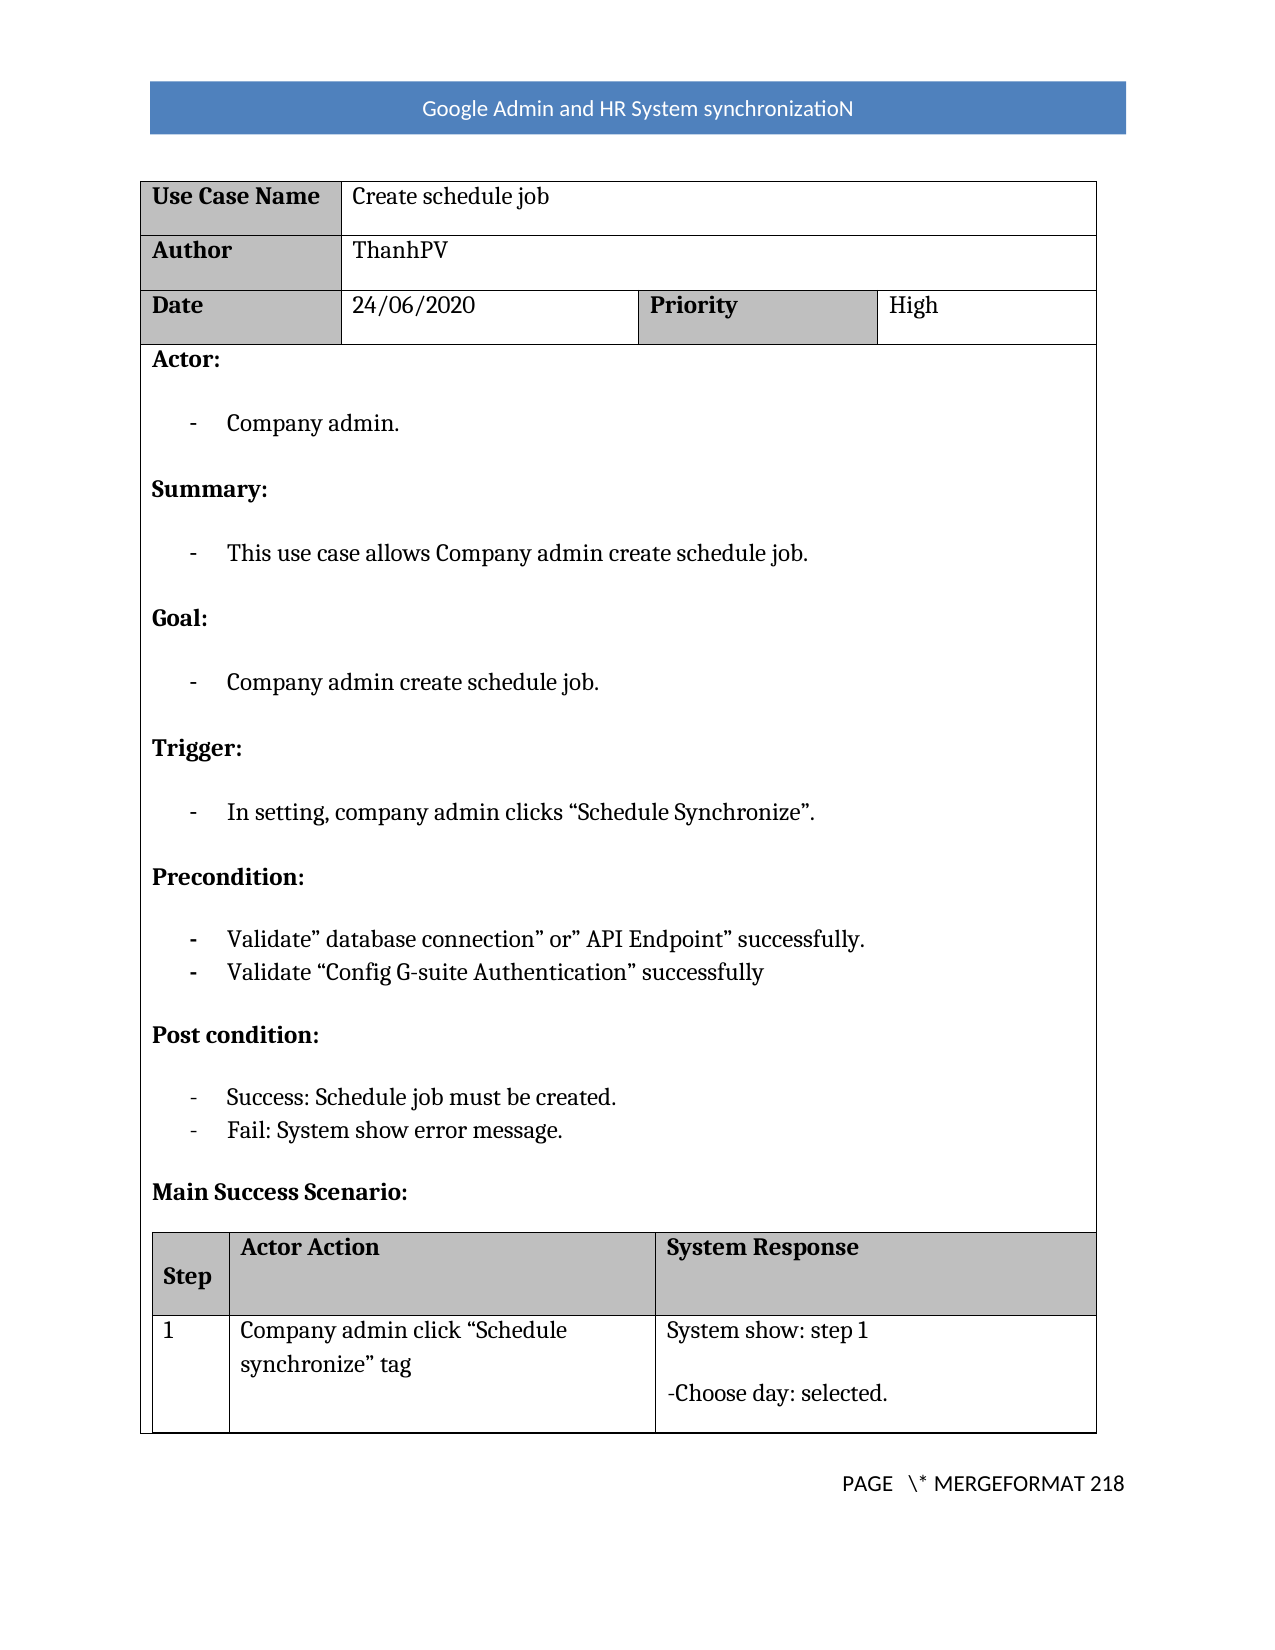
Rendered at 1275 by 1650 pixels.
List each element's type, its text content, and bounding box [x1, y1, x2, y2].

table_cell ThanhPV [342, 236, 1096, 290]
table_cell Create schedule job [342, 182, 1096, 235]
table_cell Priority [639, 291, 877, 344]
table_cell Author [141, 236, 341, 290]
table_cell 24/06/2020 [342, 291, 638, 344]
table_cell Use Case Name [141, 182, 341, 235]
table_cell Date [141, 291, 341, 344]
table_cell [141, 345, 1096, 1433]
table_cell High [878, 291, 1096, 344]
